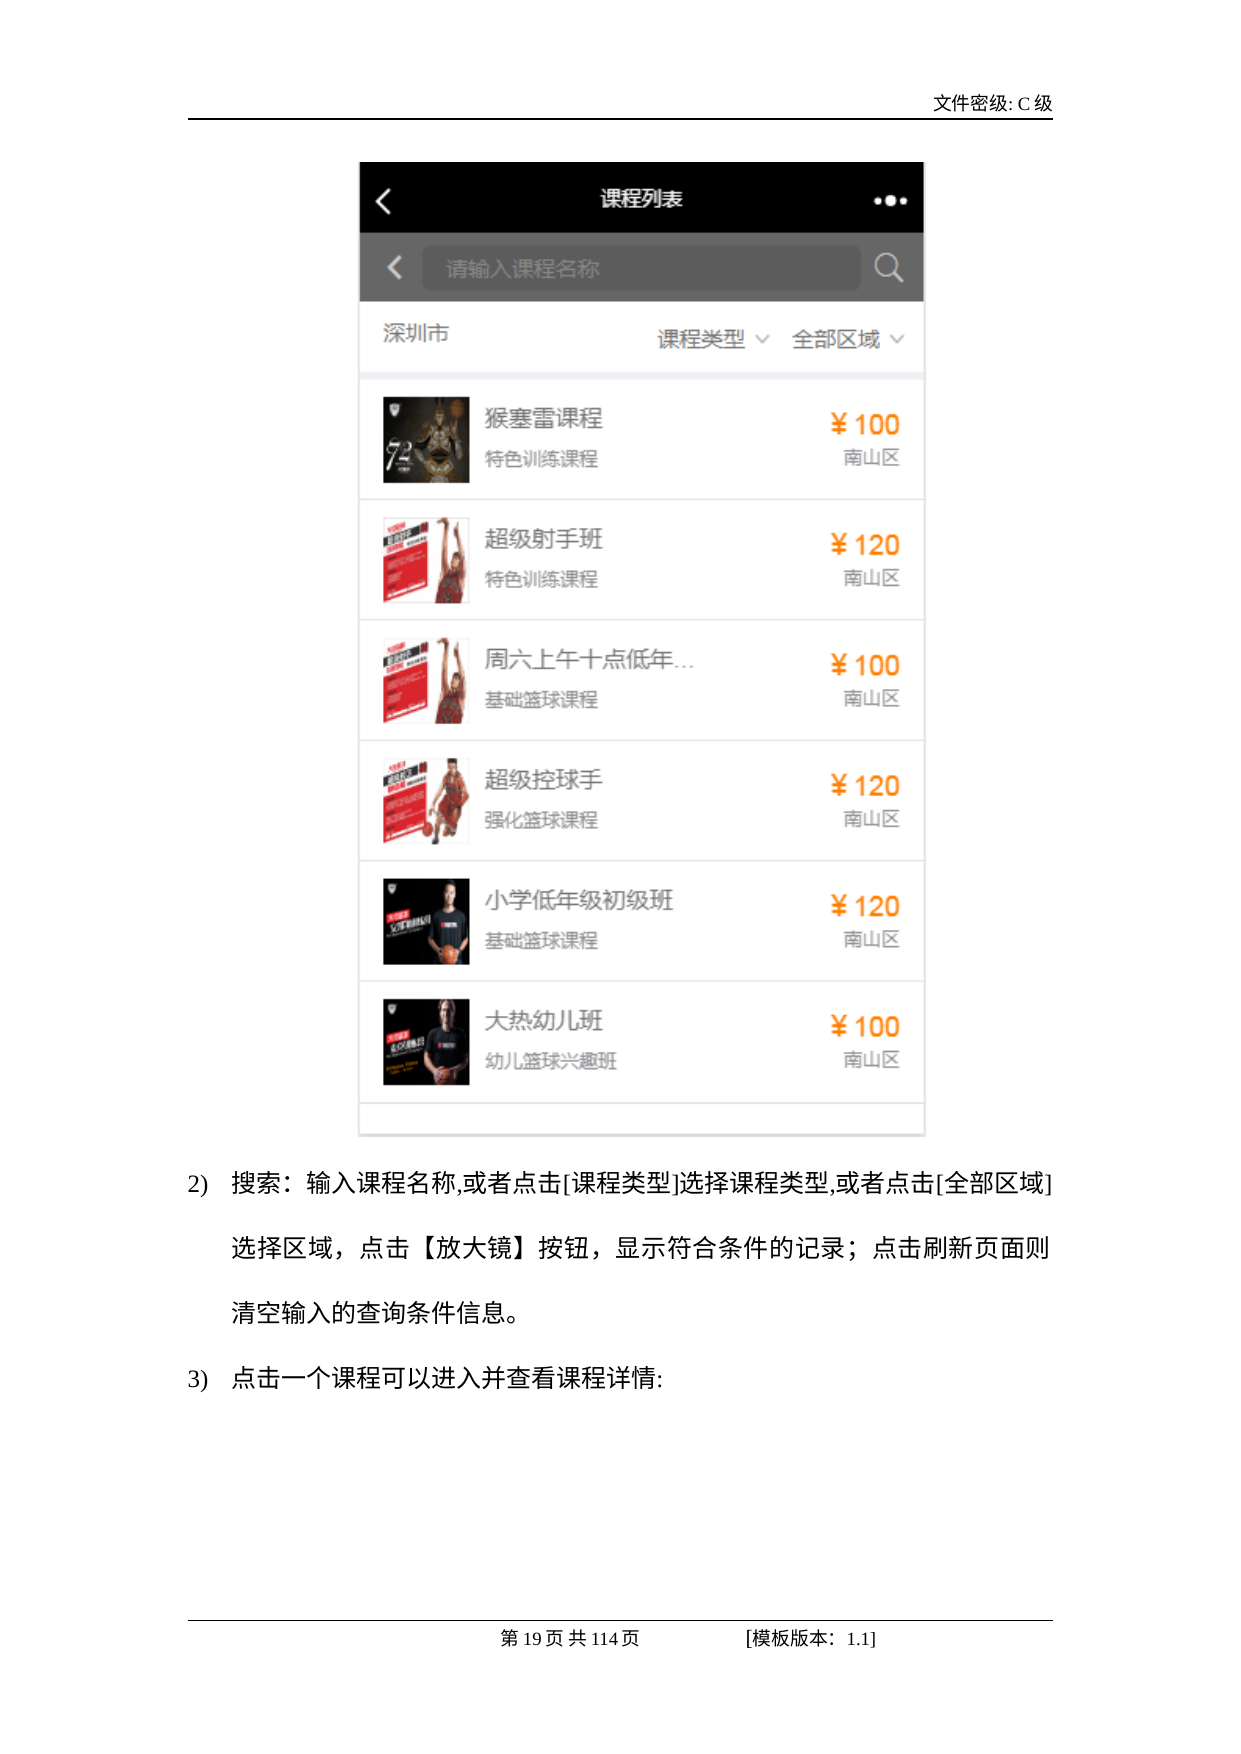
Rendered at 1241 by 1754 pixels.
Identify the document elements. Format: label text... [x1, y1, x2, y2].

list 搜索：输入课程名称,或者点击[课程类型]选择课程类型,或者点击[全部区域]选择区域，点击【放大镜】按钮，显示符合条件的记录；点击刷新页面则清空输入的查询条件信息。 [187, 1149, 1053, 1344]
list 点击一个课程可以进入并查看课程详情: [187, 1344, 1053, 1409]
picture [357, 162, 927, 1137]
